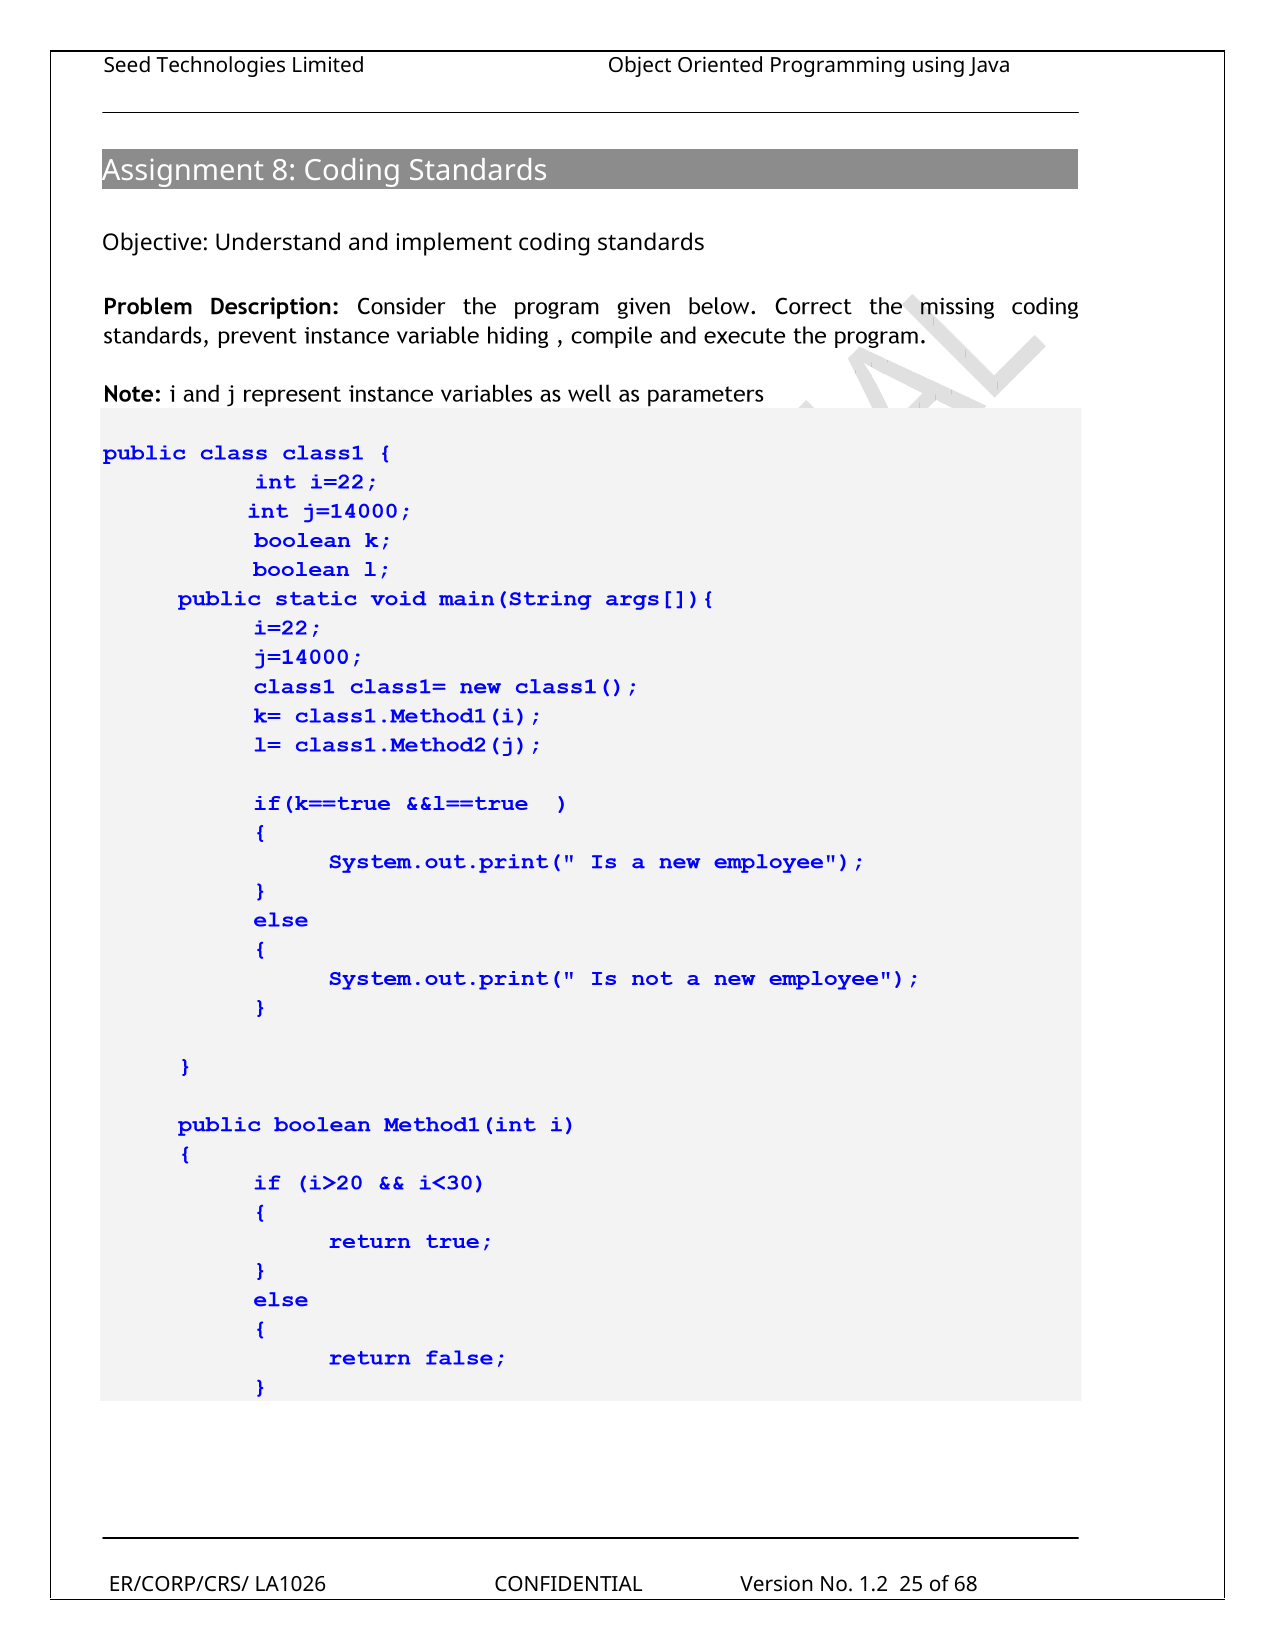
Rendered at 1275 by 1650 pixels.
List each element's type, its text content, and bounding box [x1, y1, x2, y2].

text Assignment 8: Coding Standards [102, 149, 1078, 189]
text Objective: Understand and implement coding standards [102, 226, 1078, 257]
picture [99, 293, 1082, 1401]
